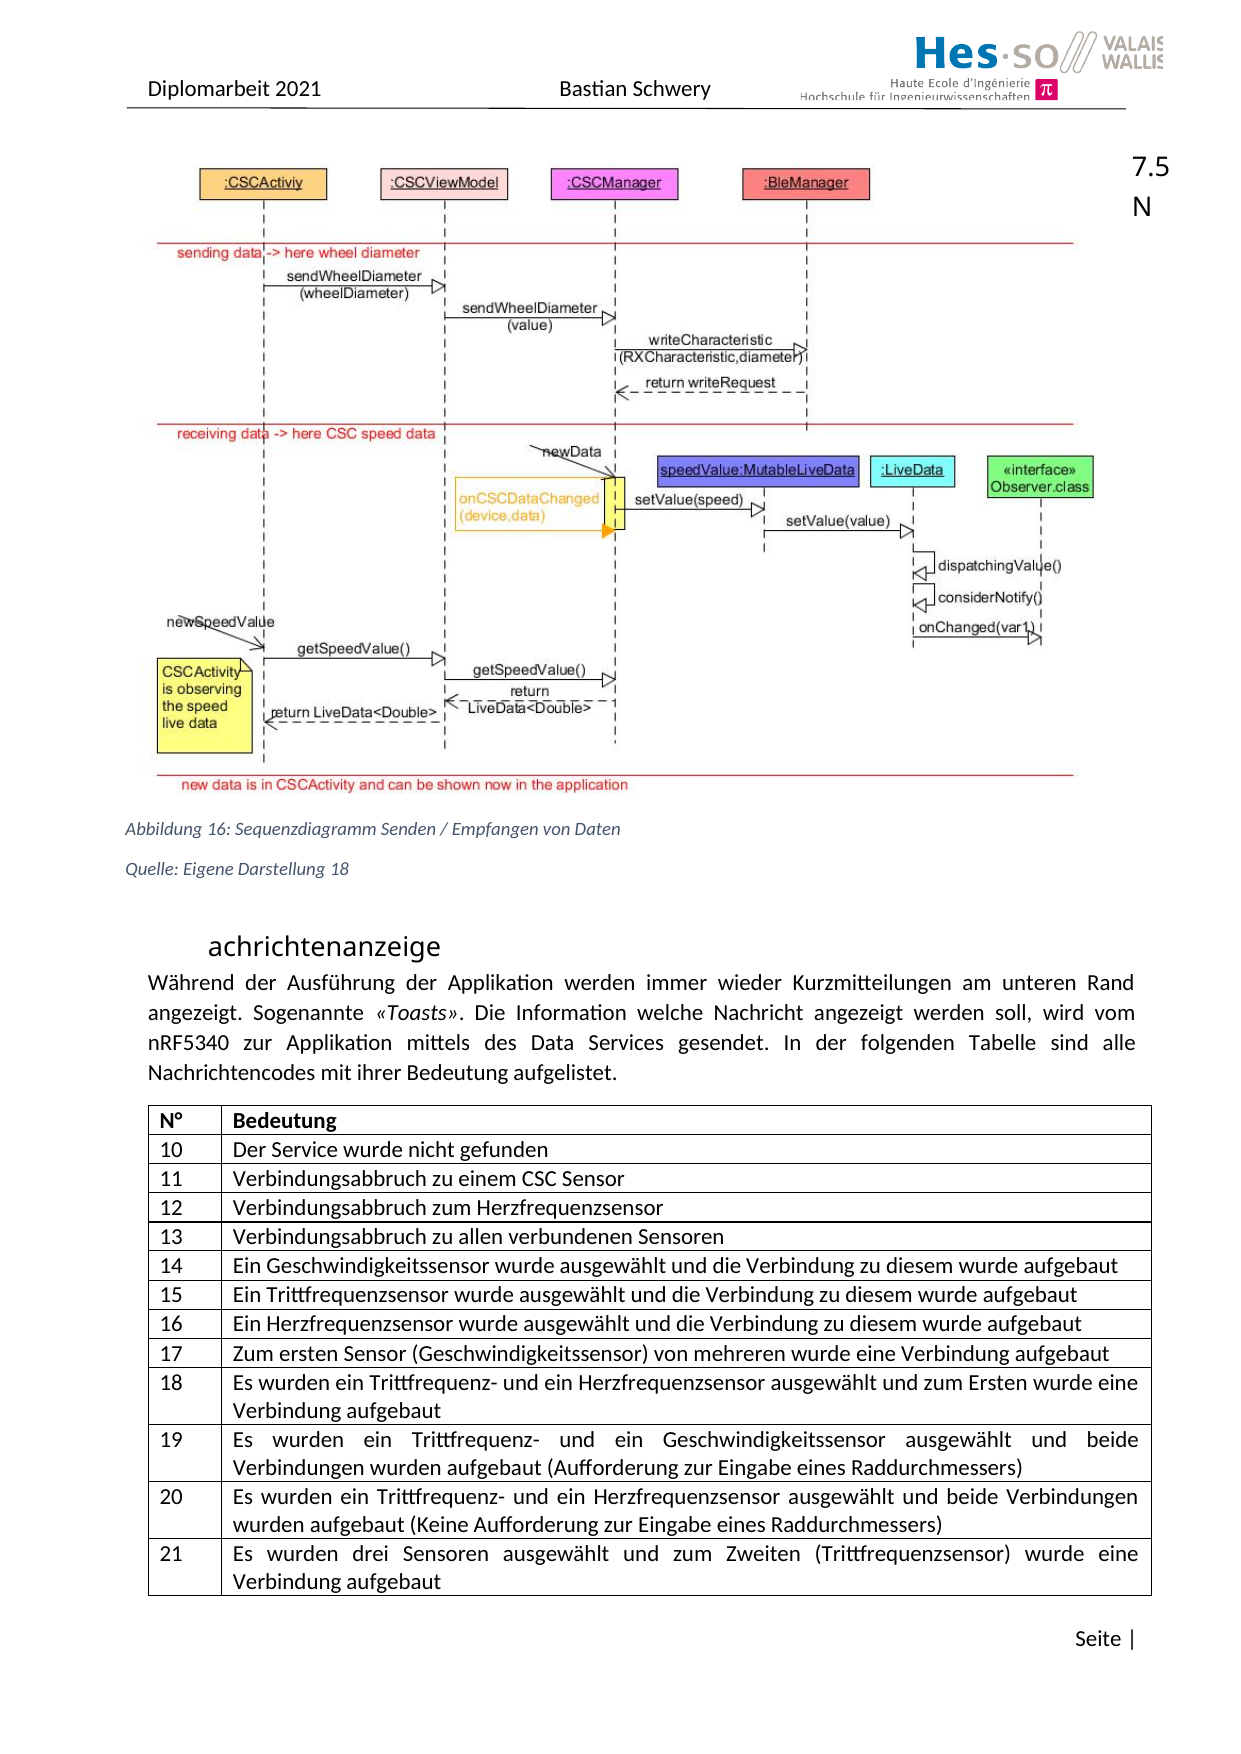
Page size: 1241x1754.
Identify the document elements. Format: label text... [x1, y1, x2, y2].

table_cell 11 [149, 1164, 221, 1192]
table_cell Es wurden drei Sensoren ausgewählt und zum Zweiten (Trittfrequenzsensor) wurde eine Verbindung aufgebaut [222, 1539, 1151, 1595]
table_cell Der Service wurde nicht gefunden [222, 1135, 1151, 1163]
table_cell Verbindungsabbruch zu einem CSC Sensor [222, 1164, 1151, 1192]
table_cell Ein Herzfrequenzsensor wurde ausgewählt und die Verbindung zu diesem wurde aufgebaut [222, 1310, 1151, 1338]
table_cell 13 [149, 1223, 221, 1250]
table_cell 20 [149, 1482, 221, 1538]
table_cell Verbindungsabbruch zu allen verbundenen Sensoren [222, 1223, 1151, 1250]
picture [125, 147, 1115, 816]
table_cell Ein Trittfrequenzsensor wurde ausgewählt und die Verbindung zu diesem wurde aufgebaut [222, 1281, 1151, 1308]
table_header Bedeutung [222, 1106, 1151, 1134]
table_cell Es wurden ein Trittfrequenz- und ein Geschwindigkeitssensor ausgewählt und beide Verbindungen wurden aufgebaut (Aufforderung zur Eingabe eines Raddurchmessers) [222, 1425, 1151, 1481]
table_cell 15 [149, 1281, 221, 1308]
table_cell Ein Geschwindigkeitssensor wurde ausgewählt und die Verbindung zu diesem wurde aufgebaut [222, 1251, 1151, 1279]
table_cell 14 [149, 1251, 221, 1279]
table_cell Es wurden ein Trittfrequenz- und ein Herzfrequenzsensor ausgewählt und beide Verbindungen wurden aufgebaut (Keine Aufforderung zur Eingabe eines Raddurchmessers) [222, 1482, 1151, 1538]
table_cell 18 [149, 1368, 221, 1424]
text Während der Ausführung der Applikation werden immer wieder Kurzmitteilungen am unteren Rand angezeigt. Sogenannte «Toasts». Die Information welche Nachricht angezeigt werden soll, wird vom nRF5340 zur Applikation mittels des Data Services gesendet. In der folgenden Tabelle sind alle Nachrichtencodes mit ihrer Bedeutung aufgelistet. [148, 968, 1137, 1086]
table_cell 19 [149, 1425, 221, 1481]
picture [800, 31, 1163, 100]
table_cell Es wurden ein Trittfrequenz- und ein Herzfrequenzsensor ausgewählt und zum Ersten wurde eine Verbindung aufgebaut [222, 1368, 1151, 1424]
table_cell 10 [149, 1135, 221, 1163]
table_cell 17 [149, 1339, 221, 1367]
table_cell Verbindungsabbruch zum Herzfrequenzsensor [222, 1193, 1151, 1221]
table_cell 21 [149, 1539, 221, 1595]
table_header N° [149, 1106, 221, 1134]
table_cell 12 [149, 1193, 221, 1221]
table_cell Zum ersten Sensor (Geschwindigkeitssensor) von mehreren wurde eine Verbindung aufgebaut [222, 1339, 1151, 1367]
table_cell 16 [149, 1310, 221, 1338]
